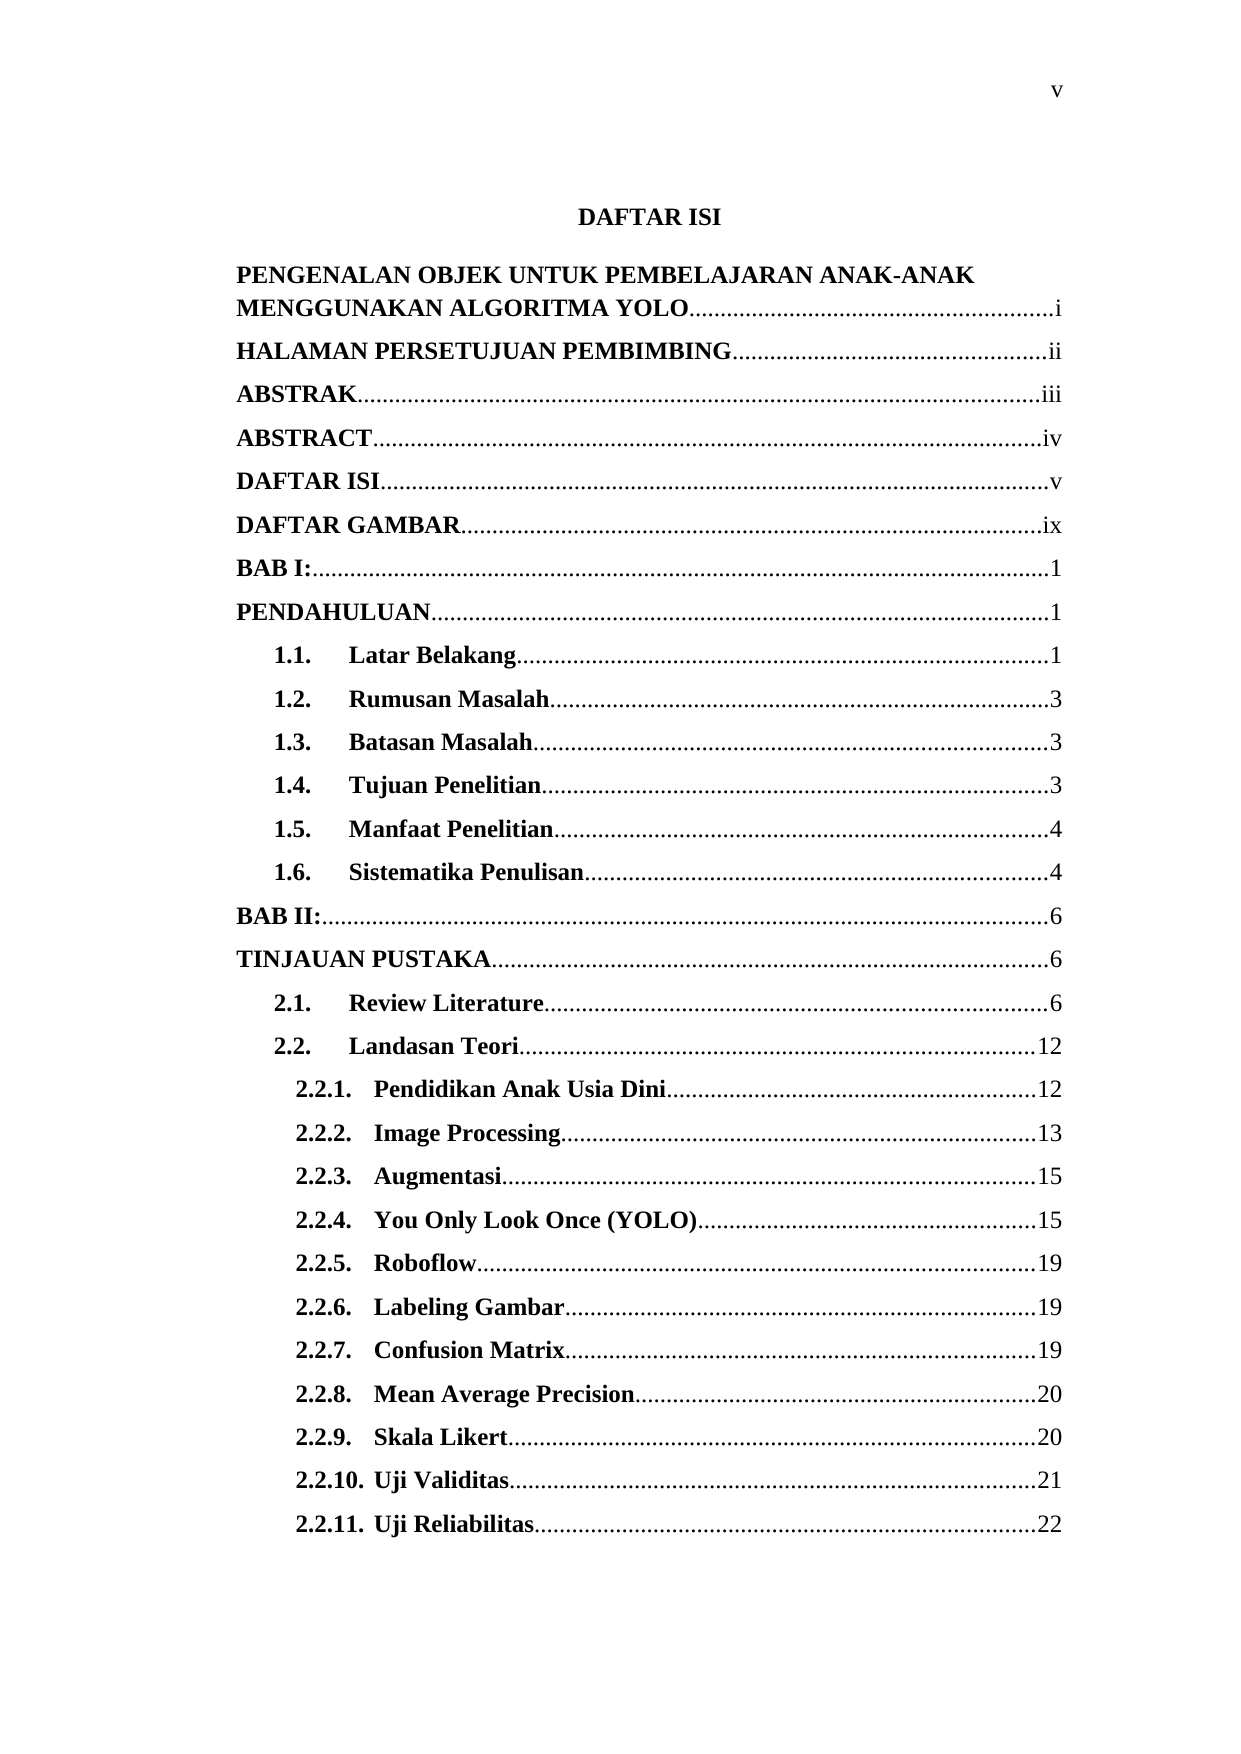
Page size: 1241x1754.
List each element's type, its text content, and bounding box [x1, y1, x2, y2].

subtitle DAFTAR ISI [236, 202, 1063, 231]
text PENDAHULUAN 1 [236, 597, 1063, 626]
text 1.4. Tujuan Penelitian 3 [261, 771, 1063, 799]
text 2.2.6. Labeling Gambar 19 [295, 1292, 1063, 1321]
text 2.2.3. Augmentasi 15 [295, 1161, 1063, 1190]
text DAFTAR GAMBAR ix [236, 510, 1063, 539]
text 2.2.1. Pendidikan Anak Usia Dini 12 [295, 1074, 1063, 1103]
text 1.3. Batasan Masalah 3 [261, 727, 1063, 756]
text 2.2.11. Uji Reliabilitas 22 [295, 1509, 1063, 1538]
text 2.2.8. Mean Average Precision 20 [295, 1379, 1063, 1407]
text HALAMAN PERSETUJUAN PEMBIMBING ii [236, 336, 1063, 365]
text 1.1. Latar Belakang 1 [261, 640, 1063, 669]
text 2.2.2. Image Processing 13 [295, 1118, 1063, 1147]
text ABSTRACT iv [236, 423, 1063, 452]
text PENGENALAN OBJEK UNTUK PEMBELAJARAN ANAK-ANAK MENGGUNAKAN ALGORITMA YOLO i [236, 260, 1063, 321]
text 1.2. Rumusan Masalah 3 [261, 684, 1063, 712]
text 1.6. Sistematika Penulisan 4 [261, 857, 1063, 886]
text 2.2.10. Uji Validitas 21 [295, 1466, 1063, 1494]
text 2.1. Review Literature 6 [261, 988, 1063, 1016]
text 2.2.7. Confusion Matrix 19 [295, 1335, 1063, 1364]
text ABSTRAK iii [236, 379, 1063, 408]
text BAB II: 6 [236, 901, 1063, 929]
text TINJAUAN PUSTAKA 6 [236, 944, 1063, 973]
text 2.2.5. Roboflow 19 [295, 1248, 1063, 1277]
text DAFTAR ISI v [236, 466, 1063, 495]
text 1.5. Manfaat Penelitian 4 [261, 814, 1063, 843]
text BAB I: 1 [236, 553, 1063, 582]
text 2.2. Landasan Teori 12 [261, 1031, 1063, 1060]
text 2.2.9. Skala Likert 20 [295, 1422, 1063, 1451]
text 2.2.4. You Only Look Once (YOLO) 15 [295, 1205, 1063, 1234]
